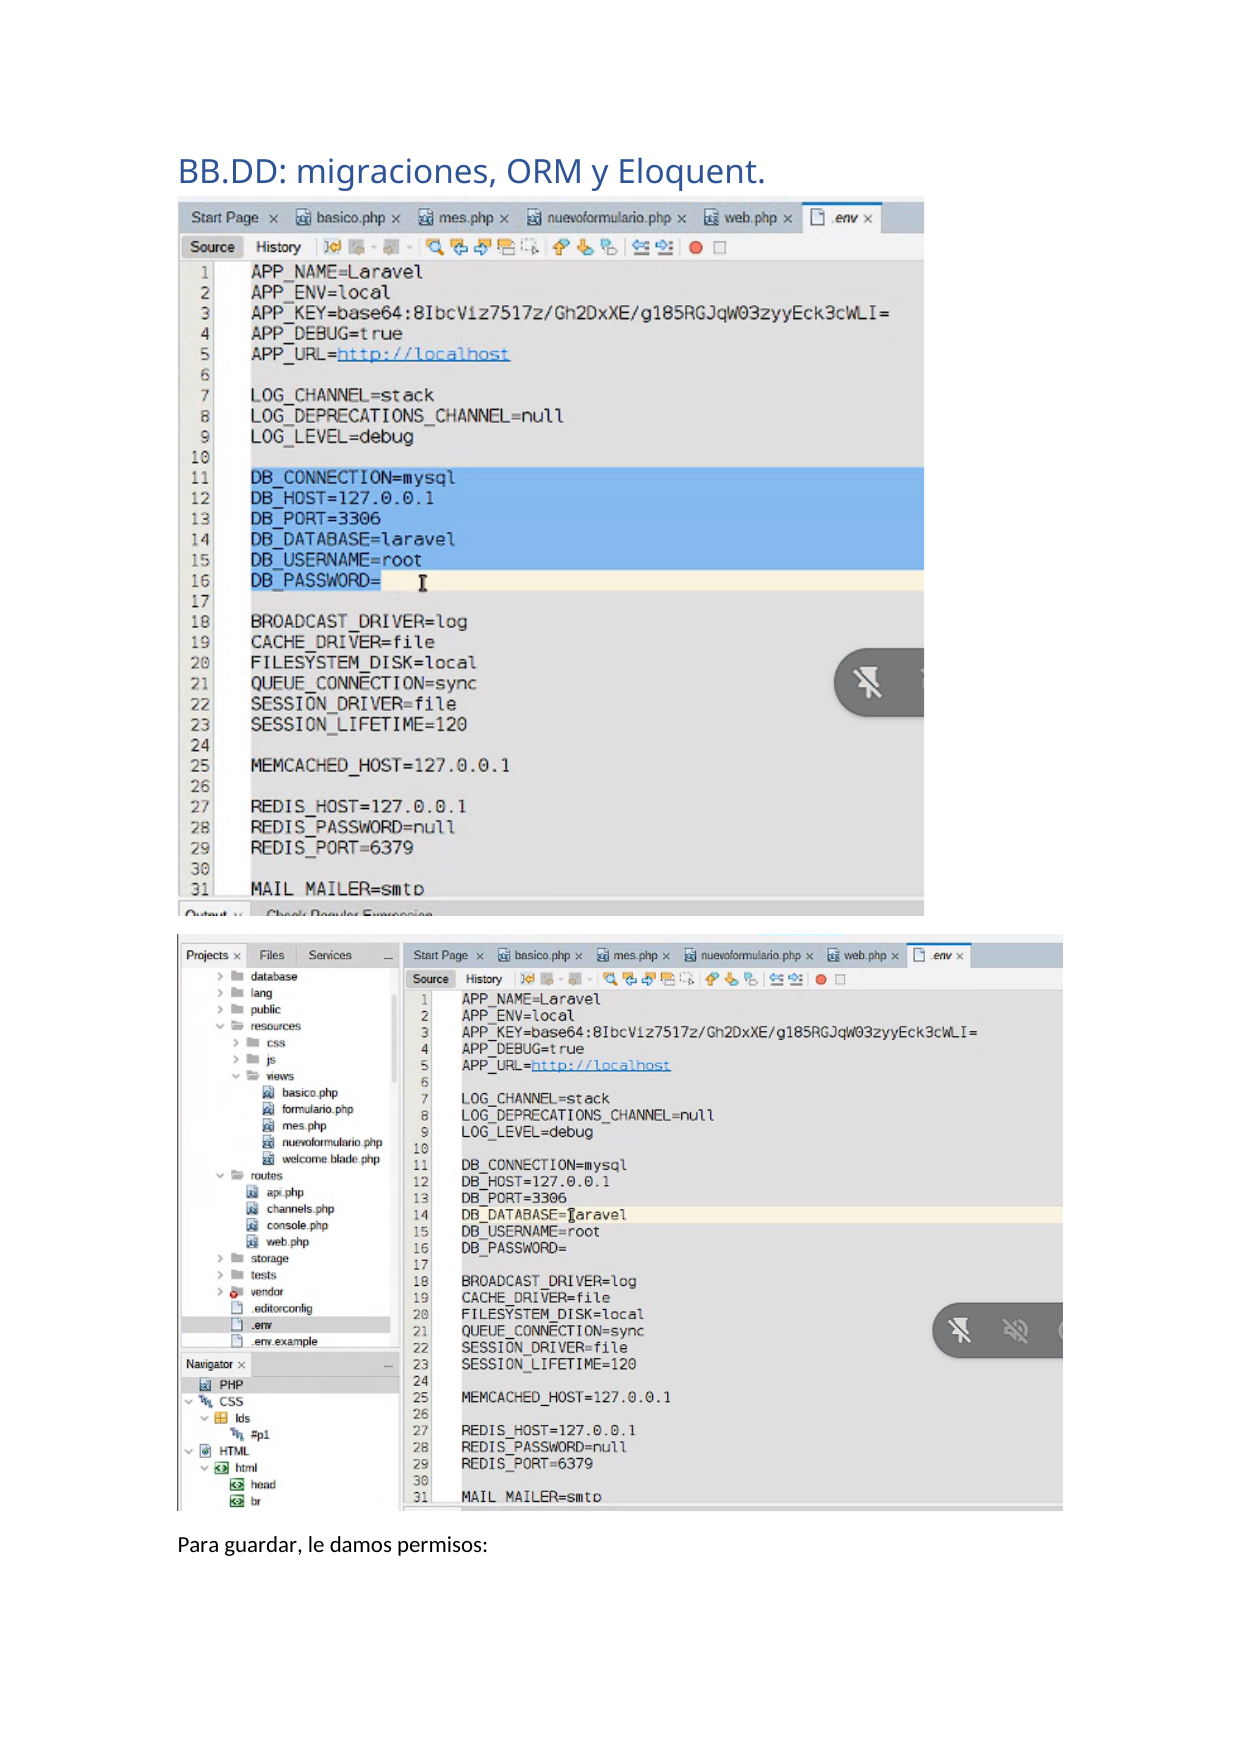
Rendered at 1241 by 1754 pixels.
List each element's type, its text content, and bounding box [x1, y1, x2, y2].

picture [177, 934, 1063, 1511]
text Para guardar, le damos permisos: [177, 1530, 1063, 1558]
picture [177, 196, 925, 916]
subtitle BB.DD: migraciones, ORM y Eloquent. [177, 148, 1063, 193]
